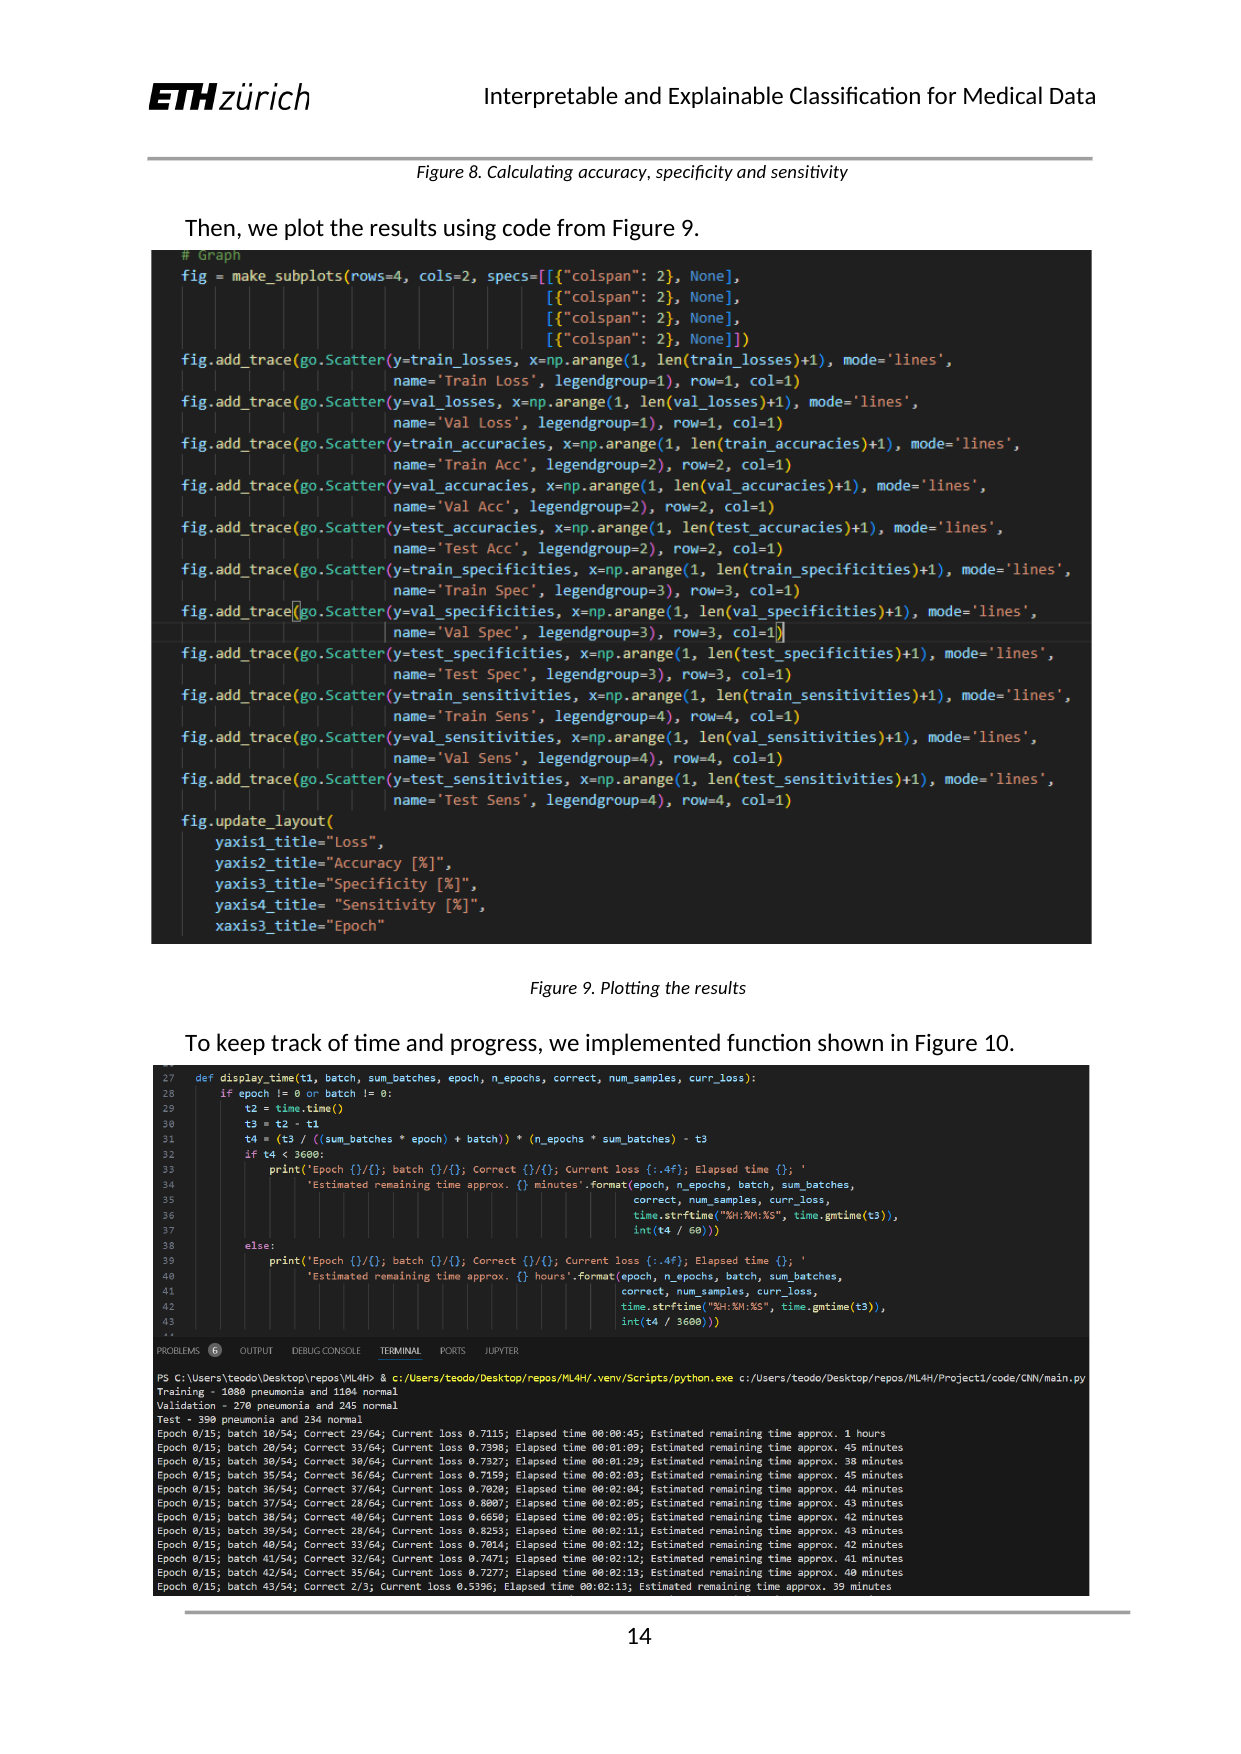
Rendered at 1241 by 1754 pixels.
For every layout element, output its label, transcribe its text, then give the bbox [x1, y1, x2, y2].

picture [151, 250, 1092, 944]
picture [153, 1065, 1090, 1596]
picture [148, 83, 310, 110]
text To keep track of time and progress, we implemented function shown in Figure 10. [147, 1028, 1093, 1058]
text Figure 8. Calculating accuracy, specificity and sensitivity [174, 160, 1093, 183]
text Then, we plot the results using code from Figure 9. [147, 212, 1093, 243]
